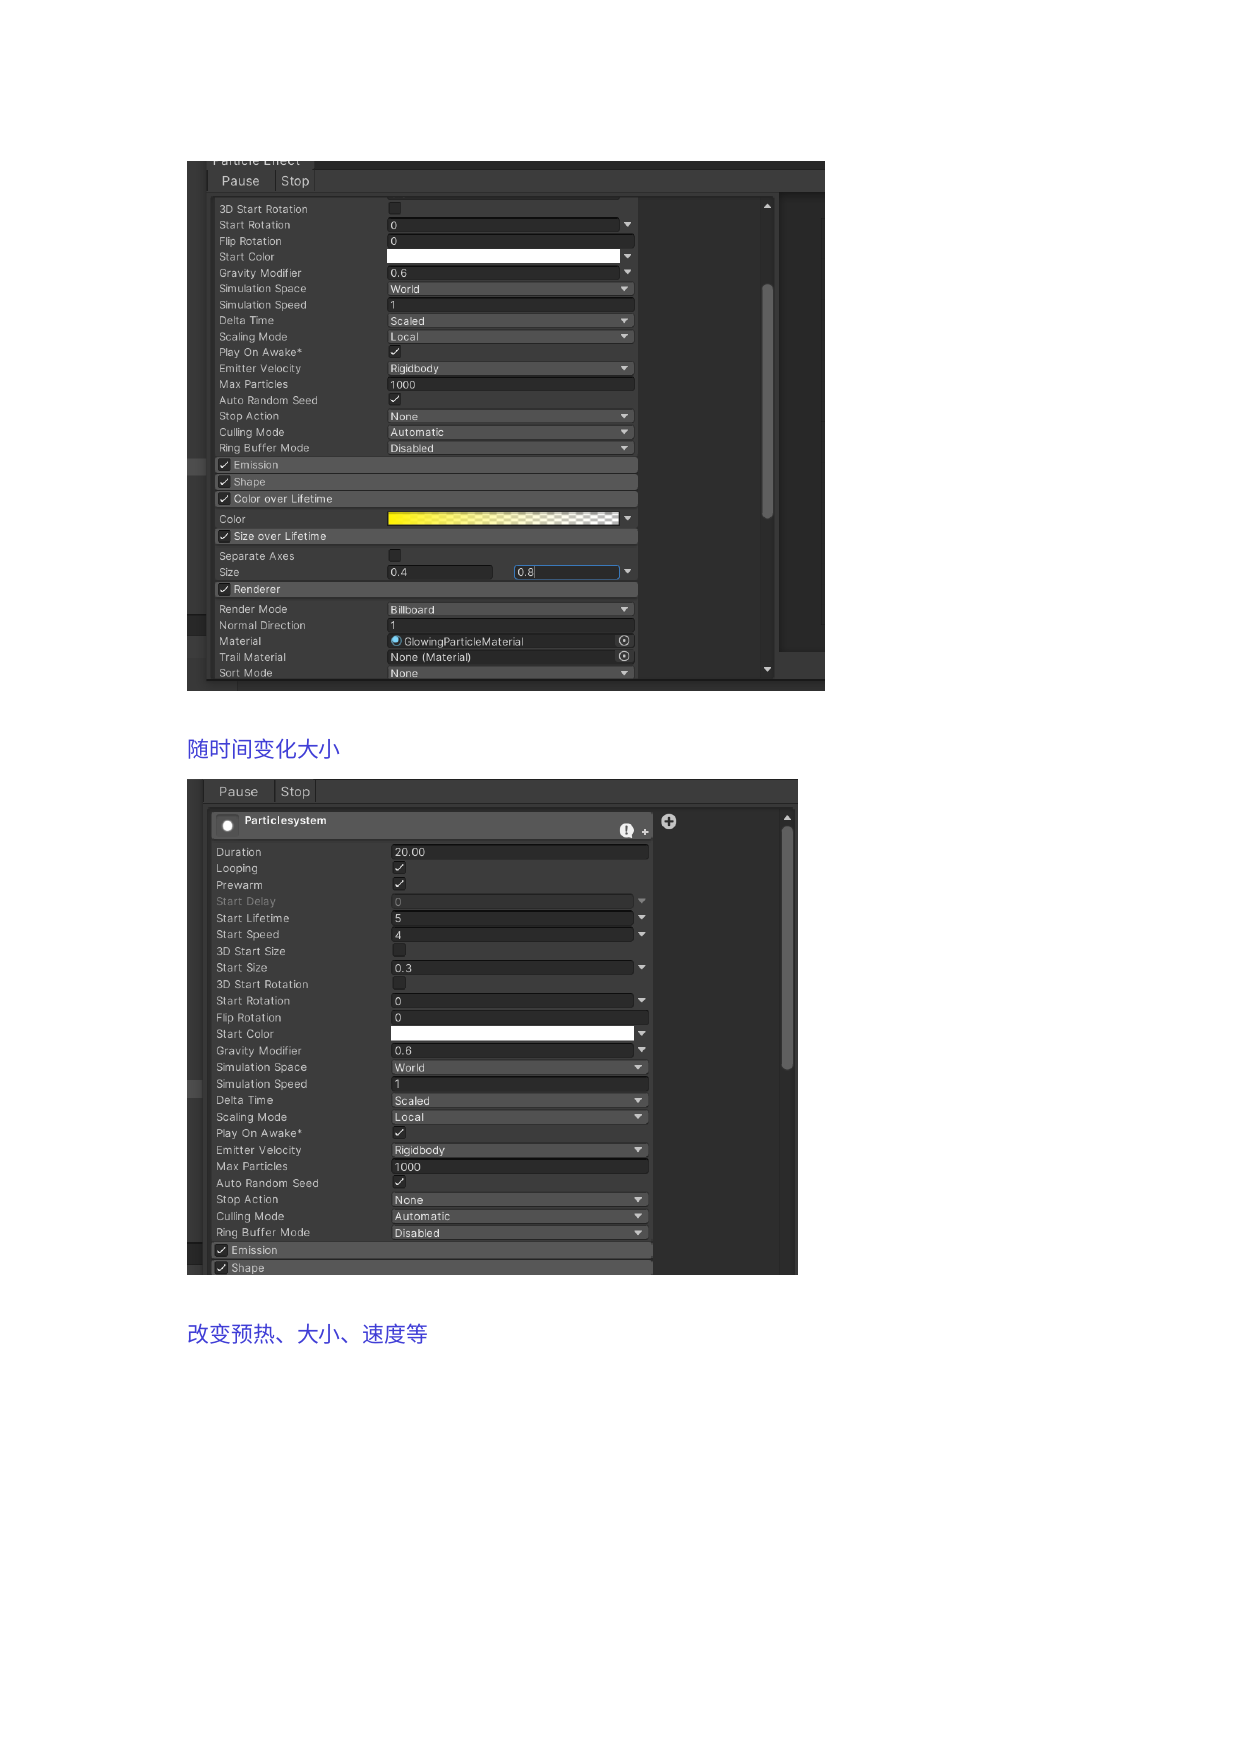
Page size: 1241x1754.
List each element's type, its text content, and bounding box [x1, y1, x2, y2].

text 改变预热、大小、速度等 [187, 1317, 1053, 1349]
text 随时间变化大小 [187, 731, 1053, 764]
picture [187, 161, 825, 691]
picture [187, 779, 798, 1275]
